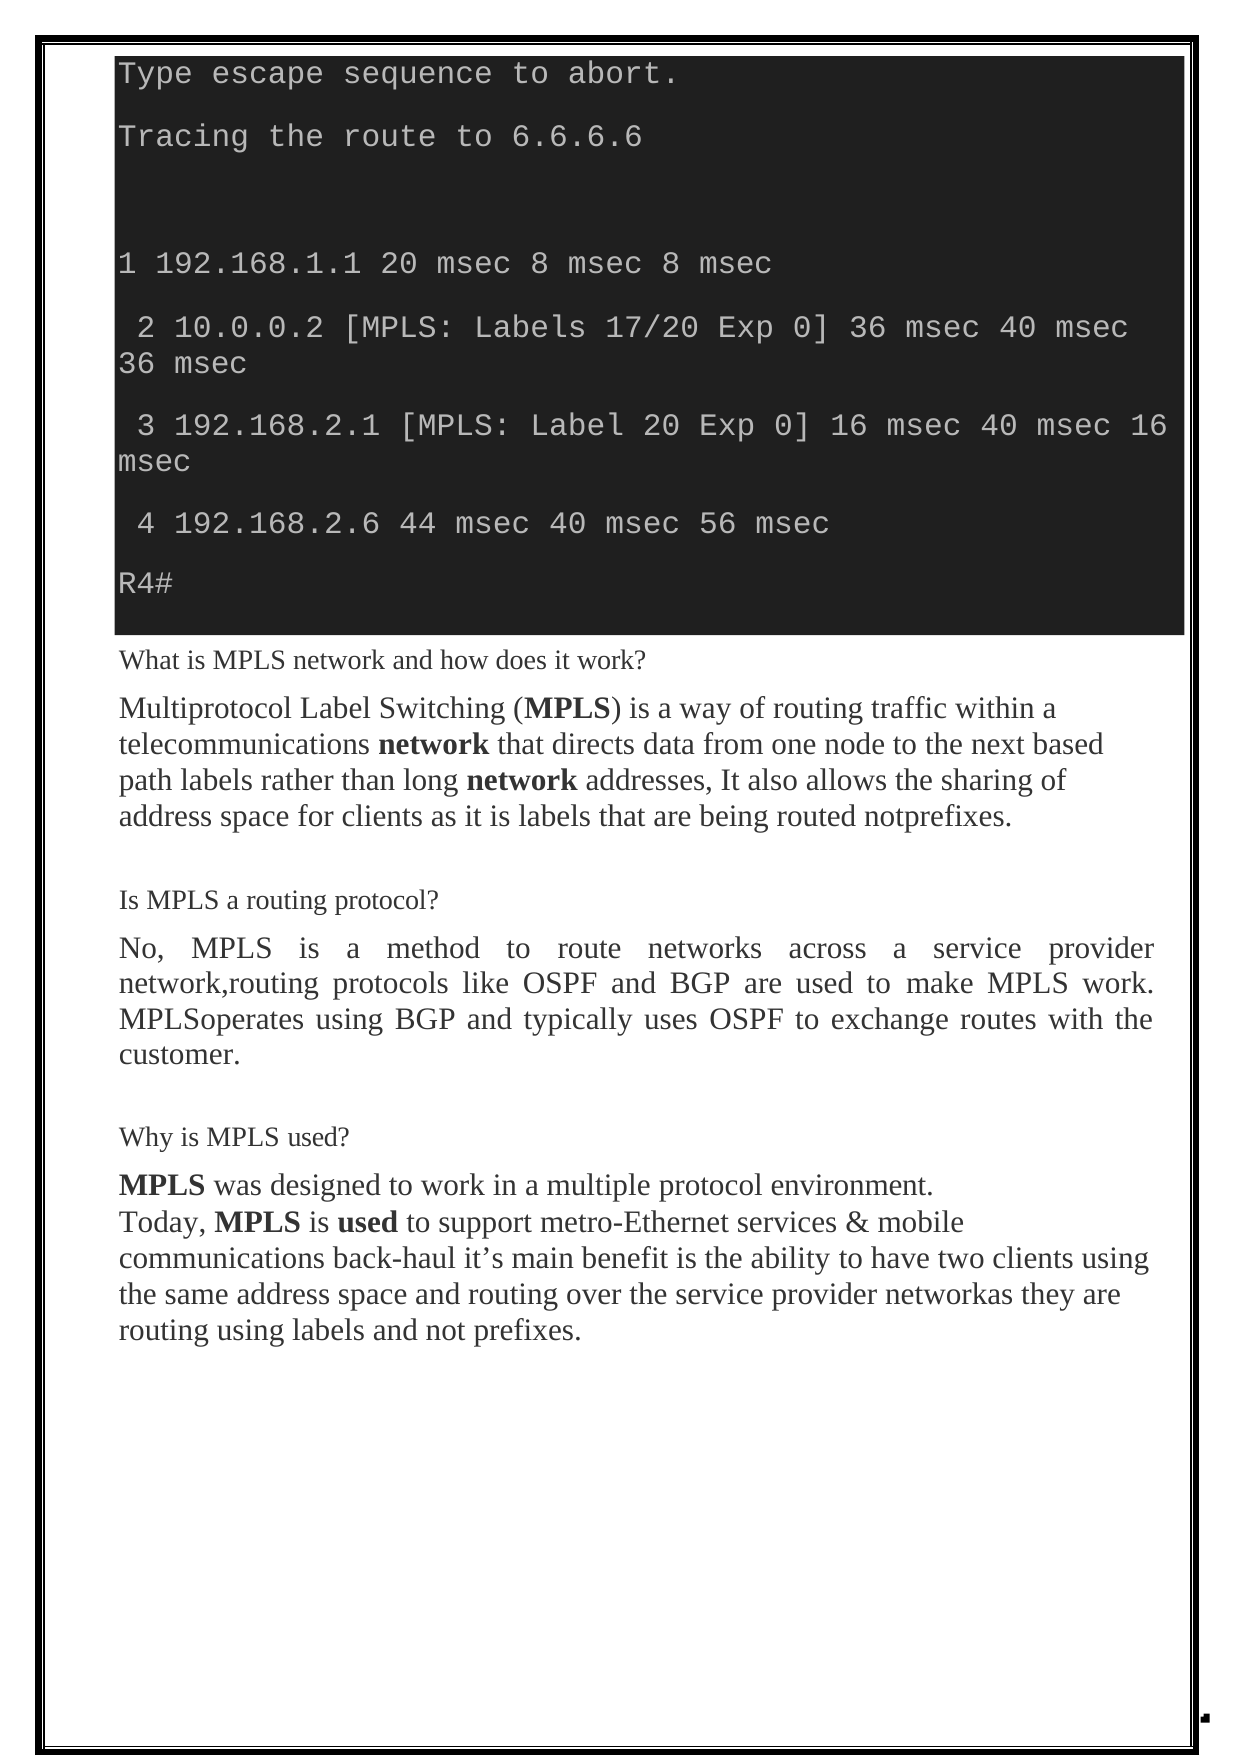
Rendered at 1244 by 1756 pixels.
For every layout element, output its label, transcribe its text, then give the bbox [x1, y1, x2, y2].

subtitle No, MPLS is a method to route networks across a service provider network,routing protocols like OSPF and BGP are used to make MPLS work. MPLSoperates using BGP and typically uses OSPF to exchange routes with the customer. [118, 930, 1154, 1071]
text Is MPLS a routing protocol? [118, 883, 1190, 916]
text What is MPLS network and how does it work? [118, 643, 1190, 676]
subtitle Multiprotocol Label Switching (MPLS) is a way of routing traffic within a telecommunications network that directs data from one node to the next based path labels rather than long network addresses, It also allows the sharing of address space for clients as it is labels that are being routed notprefixes. [118, 690, 1133, 833]
text Why is MPLS used? [118, 1120, 1190, 1153]
text MPLS was designed to work in a multiple protocol environment. [118, 1166, 1190, 1202]
text Today, MPLS is used to support metro-Ethernet services & mobile communications back-haul it’s main benefit is the ability to have two clients using the same address space and routing over the service provider networkas they are routing using labels and not prefixes. [118, 1203, 1165, 1347]
